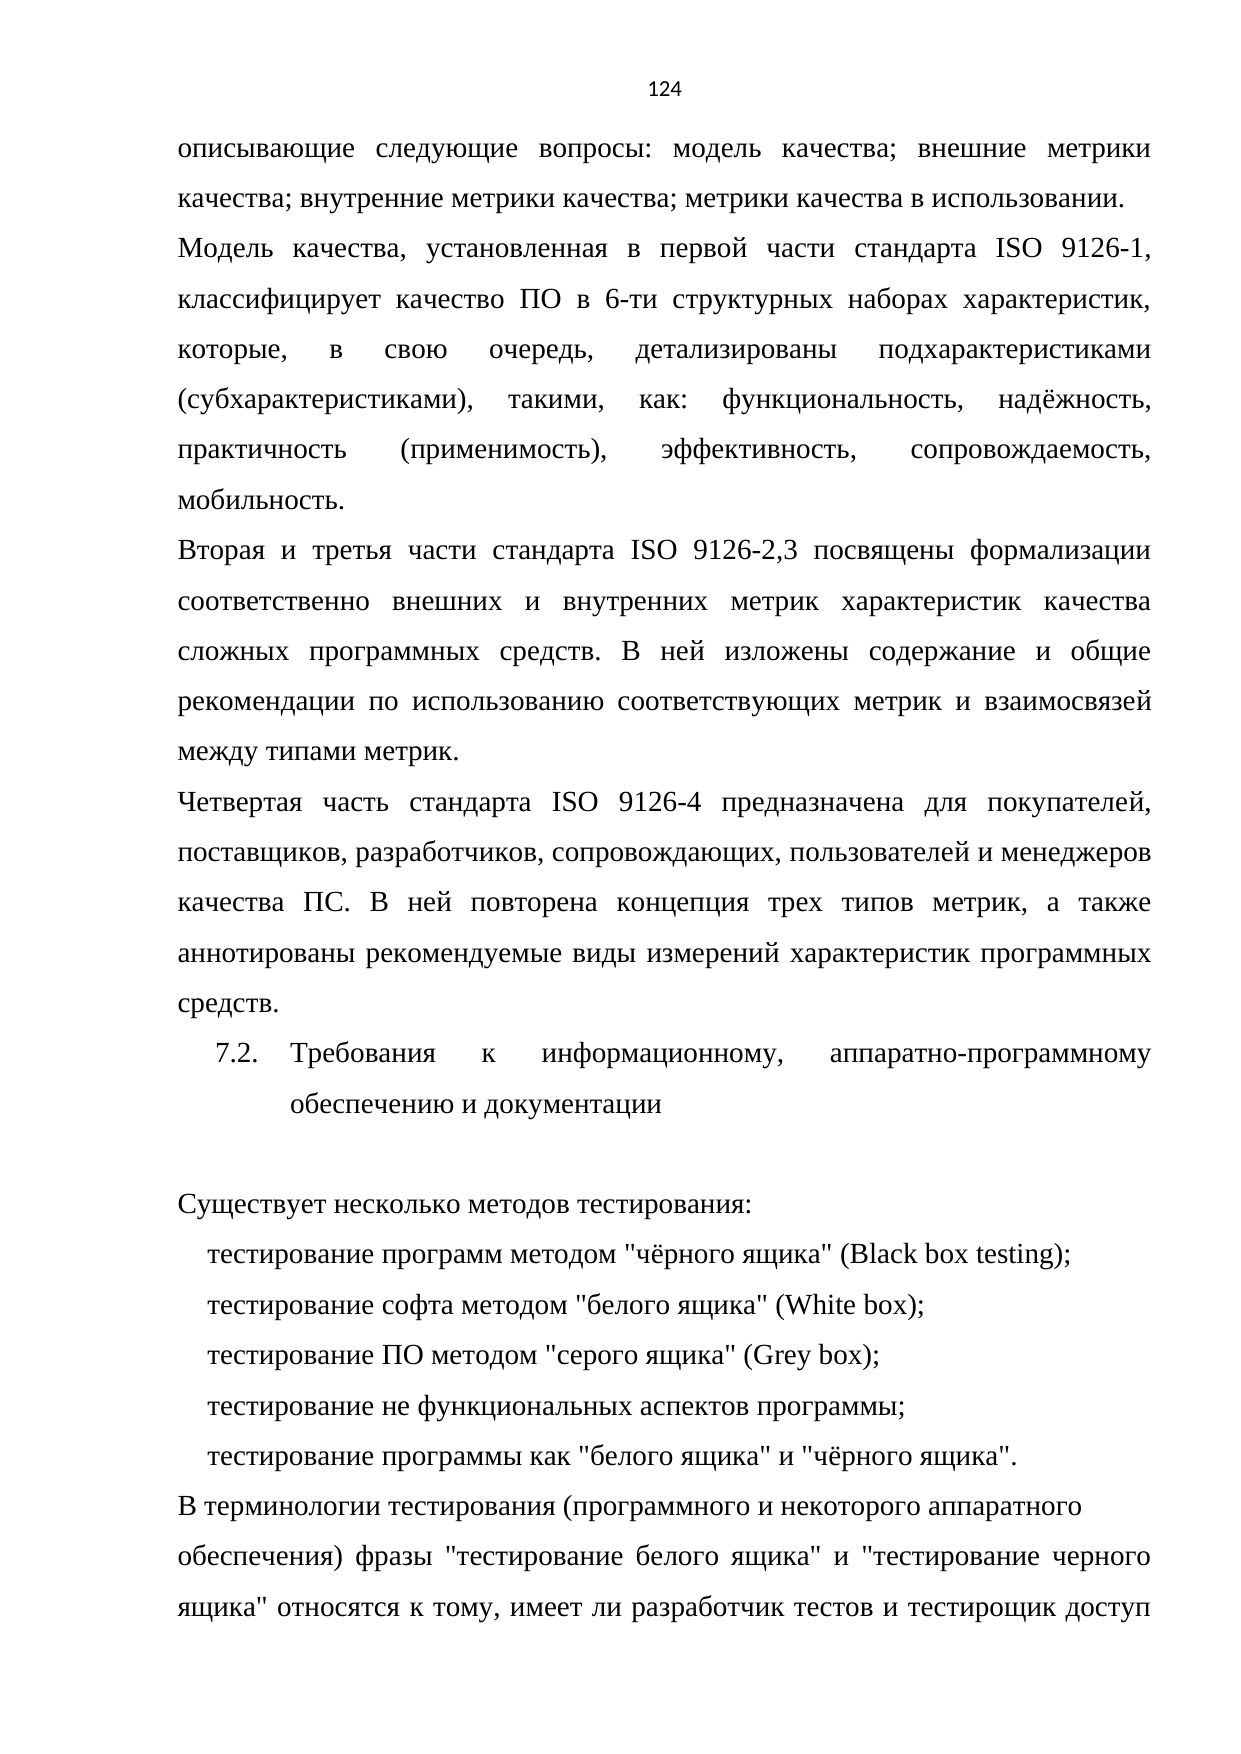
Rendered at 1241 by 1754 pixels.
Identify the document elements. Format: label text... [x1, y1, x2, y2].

text  тестирование софта методом "белого ящика" (White box); [177, 1287, 1152, 1321]
text Четвертая часть стандарта ISO 9126-4 предназначена для покупателей, поставщиков, разработчиков, сопровождающих, пользователей и менеджеров качества ПС. В ней повторена концепция трех типов метрик, а также аннотированы рекомендуемые виды измерений характеристик программных средств. [177, 784, 1152, 1019]
text Модель качества, установленная в первой части стандарта ISO 9126-1, классифицирует качество ПО в 6-ти структурных наборах характеристик, которые, в свою очередь, детализированы подхарактеристиками (субхарактеристиками), такими, как: функциональность, надёжность, практичность (применимость), эффективность, сопровождаемость, мобильность. [177, 230, 1152, 516]
list Требования к информационному, аппаратно-программному обеспечению и документации [215, 1035, 1152, 1119]
text Существует несколько методов тестирования: [177, 1186, 1152, 1220]
text Вторая и третья части стандарта ISO 9126-2,3 посвящены формализации соответственно внешних и внутренних метрик характеристик качества сложных программных средств. В ней изложены содержание и общие рекомендации по использованию соответствующих метрик и взаимосвязей между типами метрик. [177, 532, 1152, 767]
text  тестирование не функциональных аспектов программы; [177, 1388, 1152, 1421]
text В терминологии тестирования (программного и некоторого аппаратного [177, 1488, 1152, 1522]
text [177, 130, 1152, 214]
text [177, 1538, 1152, 1622]
text  тестирование программы как "белого ящика" и "чёрного ящика". [177, 1438, 1152, 1471]
text  тестирование программ методом "чёрного ящика" (Black box testing); [177, 1237, 1152, 1270]
text  тестирование ПО методом "серого ящика" (Grey box); [177, 1337, 1152, 1371]
